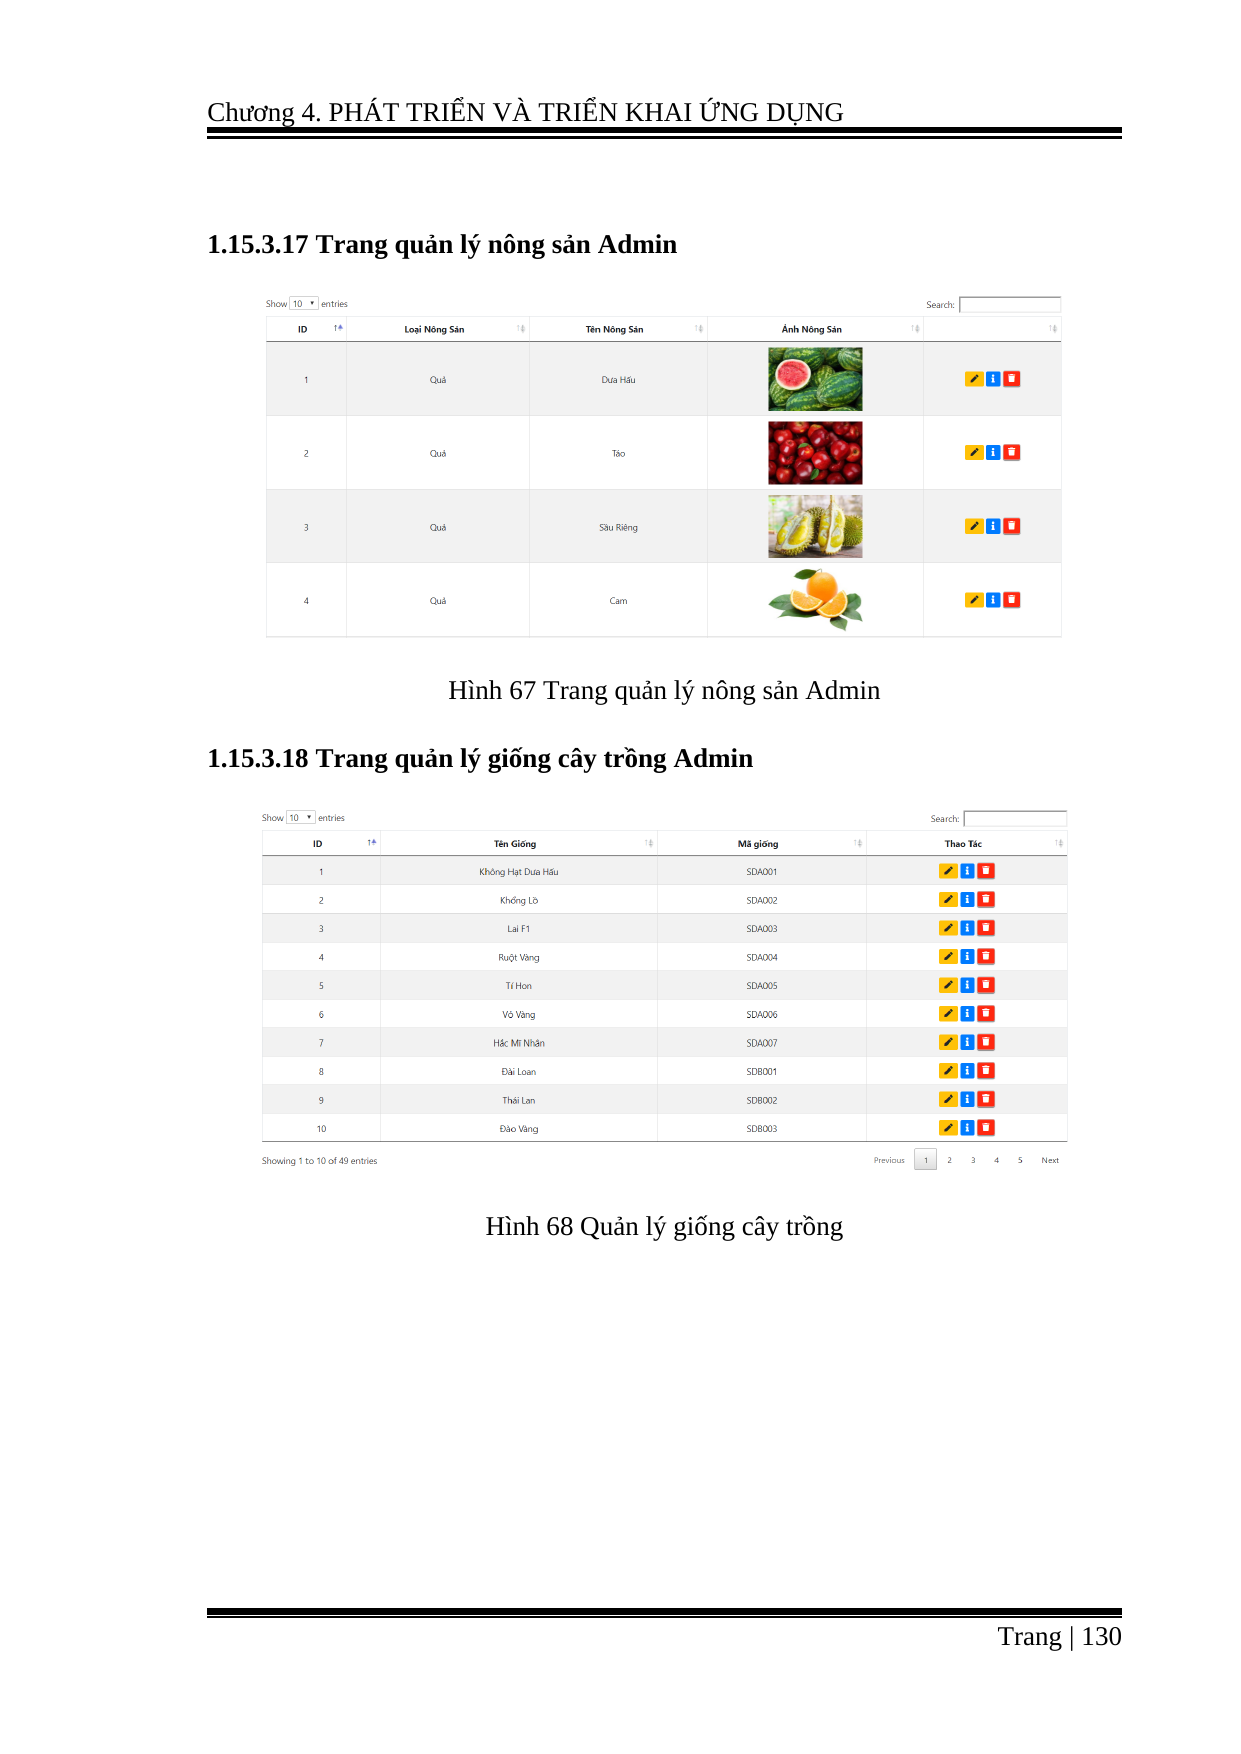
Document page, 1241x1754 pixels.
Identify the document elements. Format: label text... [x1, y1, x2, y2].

subtitle Trang quản lý nông sản Admin [207, 228, 1122, 259]
picture [265, 295, 1064, 638]
subtitle Trang quản lý giống cây trồng Admin [207, 742, 1122, 773]
picture [256, 809, 1073, 1174]
